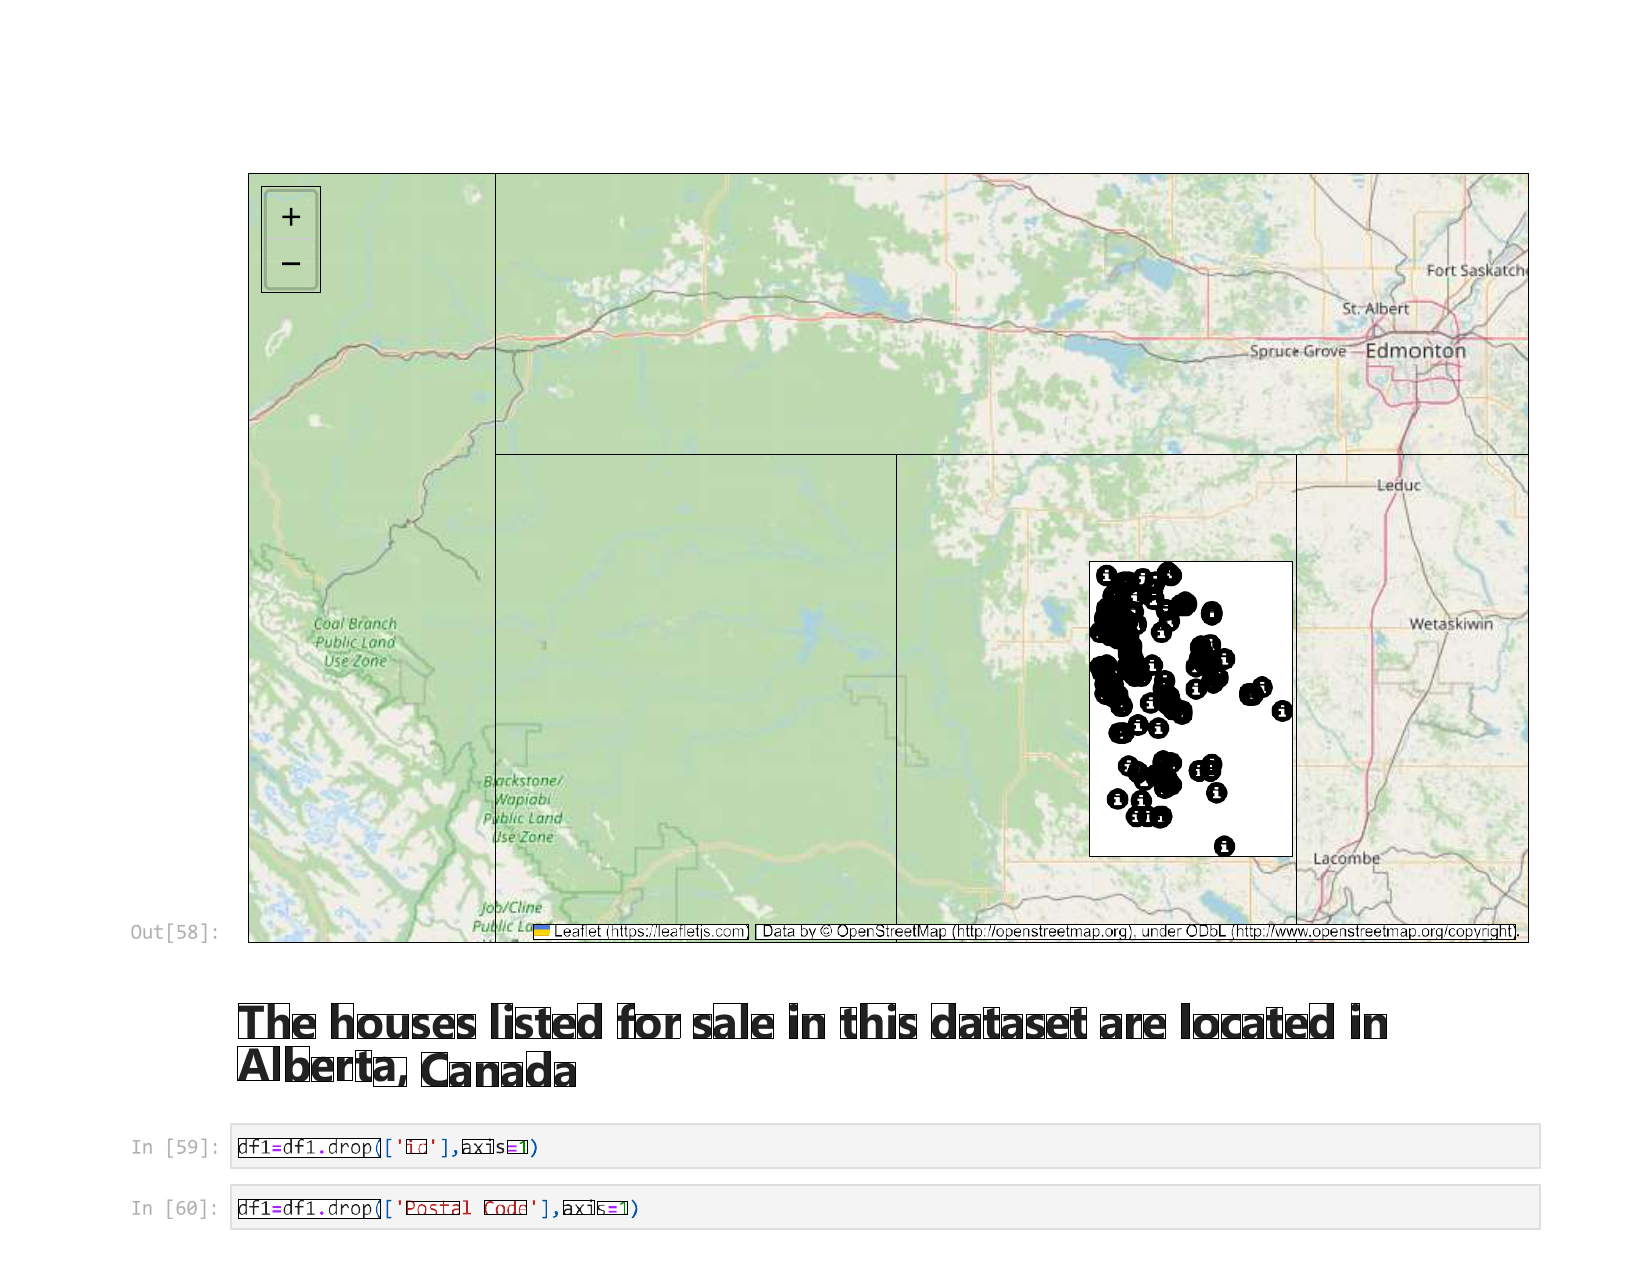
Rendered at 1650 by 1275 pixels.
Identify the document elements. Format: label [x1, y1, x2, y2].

picture [407, 1202, 459, 1214]
picture [338, 1058, 352, 1080]
picture [900, 1015, 916, 1038]
picture [1310, 1004, 1333, 1038]
picture [555, 1063, 575, 1086]
picture [841, 1008, 856, 1038]
picture [332, 1004, 353, 1038]
picture [358, 1015, 408, 1038]
picture [1047, 1015, 1068, 1038]
picture [239, 1200, 380, 1218]
picture [450, 1063, 470, 1086]
picture [502, 1063, 522, 1086]
picture [1182, 1004, 1189, 1038]
picture [249, 174, 495, 942]
picture [1267, 1008, 1282, 1038]
picture [286, 1047, 309, 1081]
picture [131, 923, 217, 943]
picture [1127, 1015, 1141, 1038]
picture [1352, 1004, 1359, 1038]
picture [553, 1015, 575, 1038]
picture [1002, 1015, 1022, 1038]
picture [578, 1004, 601, 1038]
picture [508, 1141, 527, 1153]
picture [312, 1058, 333, 1081]
picture [897, 455, 1296, 924]
picture [132, 1138, 217, 1158]
picture [407, 1140, 426, 1153]
picture [413, 1015, 454, 1038]
picture [1194, 1015, 1218, 1038]
picture [132, 1199, 216, 1219]
picture [790, 1004, 797, 1038]
picture [714, 1004, 747, 1038]
picture [1101, 1015, 1121, 1038]
picture [598, 1202, 627, 1214]
picture [496, 174, 1528, 454]
picture [527, 1052, 550, 1086]
picture [1243, 1015, 1263, 1038]
picture [960, 1015, 980, 1038]
picture [636, 1015, 680, 1038]
picture [458, 1015, 475, 1038]
picture [239, 1139, 380, 1157]
picture [516, 1008, 550, 1038]
picture [239, 1004, 289, 1038]
picture [984, 1008, 999, 1038]
picture [356, 1051, 371, 1081]
picture [752, 1015, 773, 1038]
picture [422, 1053, 447, 1086]
picture [618, 1004, 634, 1038]
picture [564, 1201, 594, 1214]
picture [463, 1140, 493, 1153]
picture [932, 1004, 955, 1038]
picture [492, 1004, 512, 1038]
picture [238, 1047, 279, 1080]
picture [485, 1201, 526, 1214]
picture [1297, 455, 1528, 942]
picture [756, 925, 1515, 939]
picture [1365, 1015, 1386, 1038]
picture [1027, 1015, 1044, 1038]
picture [1286, 1015, 1307, 1038]
picture [496, 455, 896, 942]
picture [1222, 1015, 1240, 1038]
picture [1071, 1008, 1086, 1038]
picture [293, 1015, 315, 1038]
picture [694, 1015, 711, 1038]
picture [1144, 1015, 1165, 1038]
picture [861, 1004, 895, 1038]
picture [803, 1015, 824, 1038]
picture [477, 1063, 498, 1086]
picture [374, 1058, 406, 1086]
